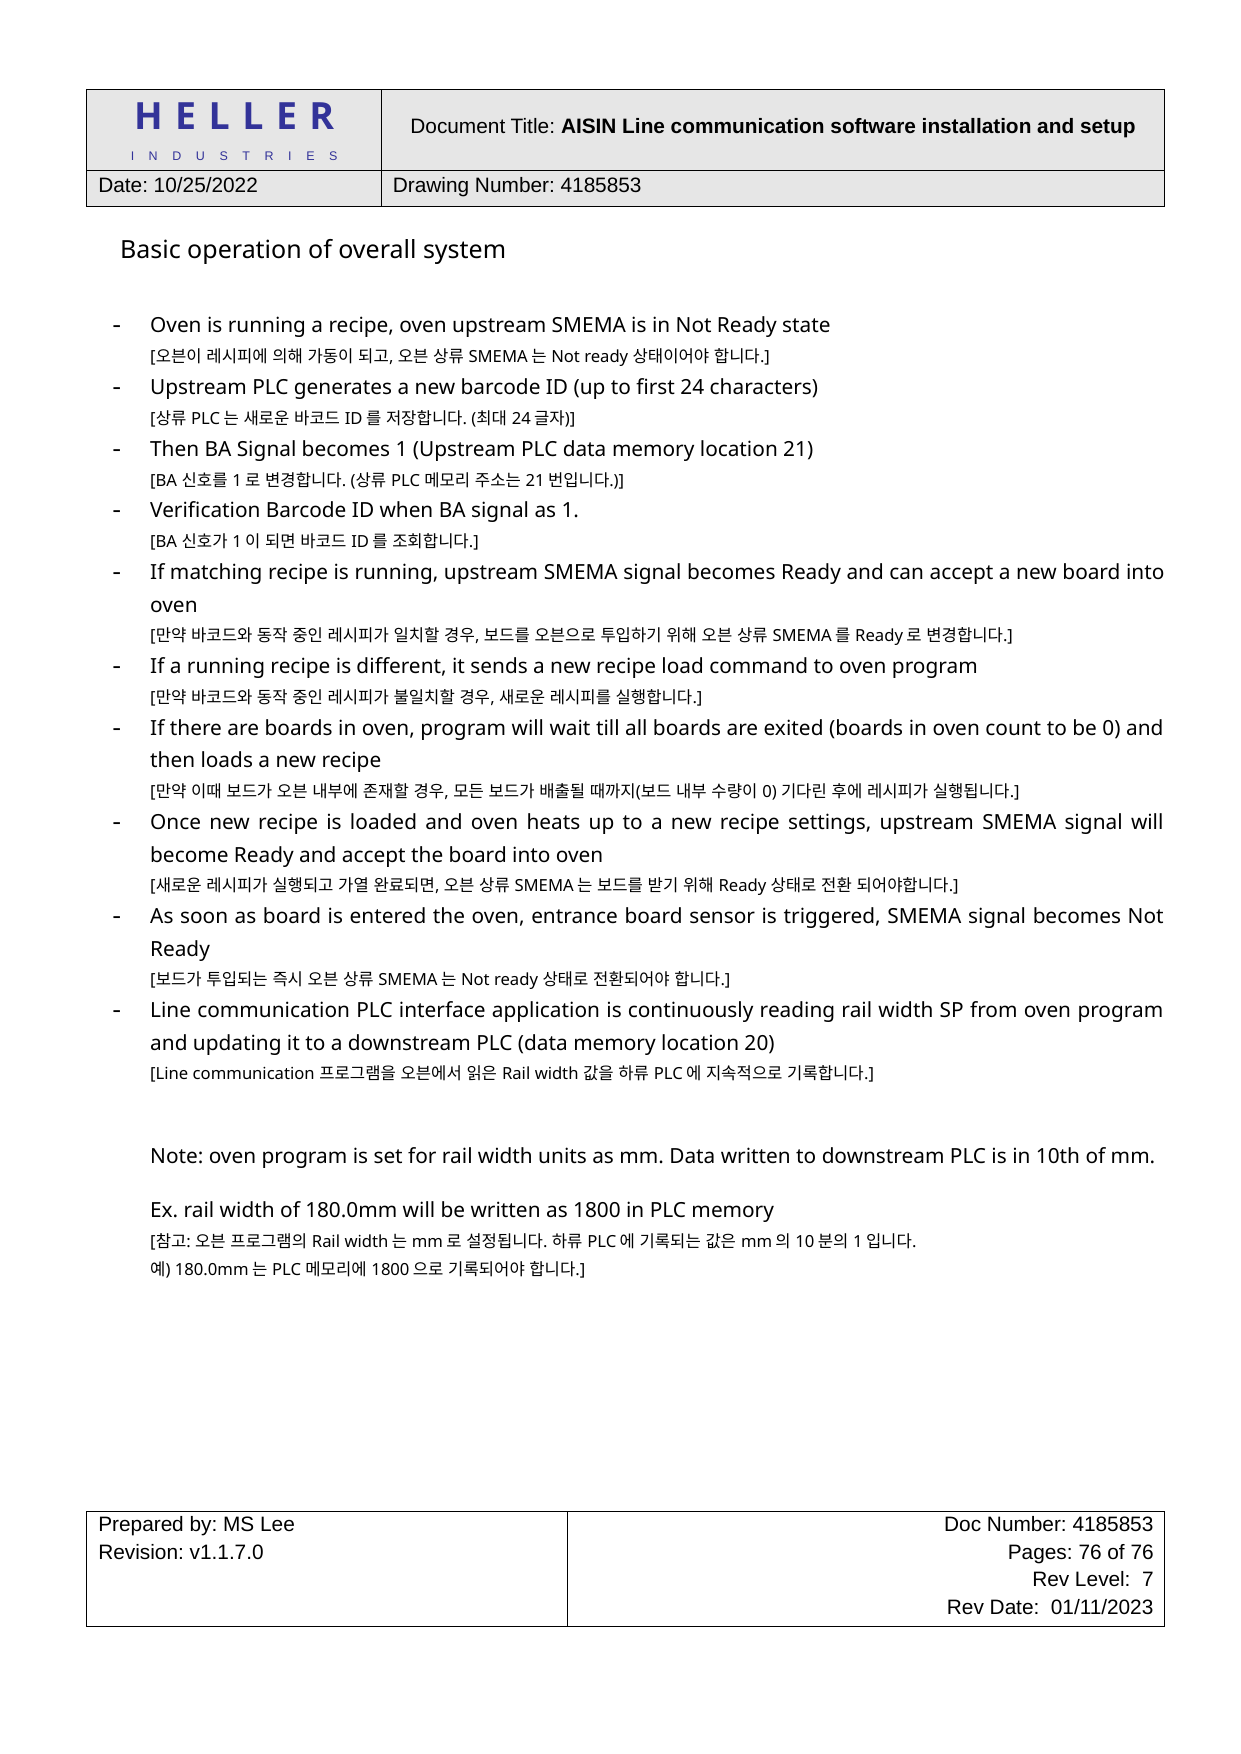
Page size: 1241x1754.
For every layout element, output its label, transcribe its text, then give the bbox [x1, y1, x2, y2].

list Line communication PLC interface application is continuously reading rail width SP from oven program and updating it to a downstream PLC (data memory location 20) [112, 994, 1165, 1056]
list If there are boards in oven, program will wait till all boards are exited (boards in oven count to be 0) and then loads a new recipe [112, 712, 1165, 774]
list [만약 바코드와 동작 중인 레시피가 일치할 경우, 보드를 오븐으로 투입하기 위해 오븐 상류 SMEMA를 Ready로 변경합니다.] [150, 622, 1165, 647]
list Once new recipe is loaded and oven heats up to a new recipe settings, upstream SMEMA signal will become Ready and accept the board into oven [112, 806, 1165, 868]
list [만약 바코드와 동작 중인 레시피가 불일치할 경우, 새로운 레시피를 실행합니다.] [150, 684, 1165, 708]
list Then BA Signal becomes 1 (Upstream PLC data memory location 21) [112, 433, 1165, 462]
list [BA 신호가 1이 되면 바코드 ID를 조회합니다.] [150, 528, 1165, 553]
list Upstream PLC generates a new barcode ID (up to first 24 characters) [112, 371, 1165, 401]
list As soon as board is entered the oven, entrance board sensor is triggered, SMEMA signal becomes Not Ready [112, 900, 1165, 962]
list [상류 PLC는 새로운 바코드 ID를 저장합니다. (최대 24글자)] [150, 405, 1165, 429]
list [새로운 레시피가 실행되고 가열 완료되면, 오븐 상류 SMEMA는 보드를 받기 위해 Ready 상태로 전환 되어야합니다.] [150, 872, 1165, 897]
list If matching recipe is running, upstream SMEMA signal becomes Ready and can accept a new board into oven [112, 556, 1165, 618]
list Verification Barcode ID when BA signal as 1. [112, 494, 1165, 524]
text Note: oven program is set for rail width units as mm. Data written to downstream PLC is in 10th of mm. [150, 1142, 1165, 1170]
list [참고: 오븐 프로그램의 Rail width는 mm로 설정됩니다. 하류 PLC에 기록되는 값은 mm의 10분의 1입니다. [150, 1228, 1165, 1252]
list 예) 180.0mm는 PLC 메모리에 1800으로 기록되어야 합니다.] [150, 1256, 1165, 1280]
text Ex. rail width of 180.0mm will be written as 1800 in PLC memory [75, 1195, 1165, 1223]
list [만약 이때 보드가 오븐 내부에 존재할 경우, 모든 보드가 배출될 때까지(보드 내부 수량이 0) 기다린 후에 레시피가 실행됩니다.] [150, 778, 1165, 802]
list [보드가 투입되는 즉시 오븐 상류 SMEMA는 Not ready 상태로 전환되어야 합니다.] [150, 966, 1165, 991]
list [BA 신호를 1로 변경합니다. (상류 PLC 메모리 주소는 21번입니다.)] [150, 467, 1165, 491]
list [오븐이 레시피에 의해 가동이 되고, 오븐 상류 SMEMA는 Not ready 상태이어야 합니다.] [150, 343, 1165, 368]
text Basic operation of overall system [120, 231, 1165, 265]
list Oven is running a recipe, oven upstream SMEMA is in Not Ready state [112, 309, 1165, 339]
list [Line communication 프로그램을 오븐에서 읽은 Rail width 값을 하류 PLC에 지속적으로 기록합니다.] [150, 1060, 1165, 1085]
list If a running recipe is different, it sends a new recipe load command to oven program [112, 650, 1165, 680]
